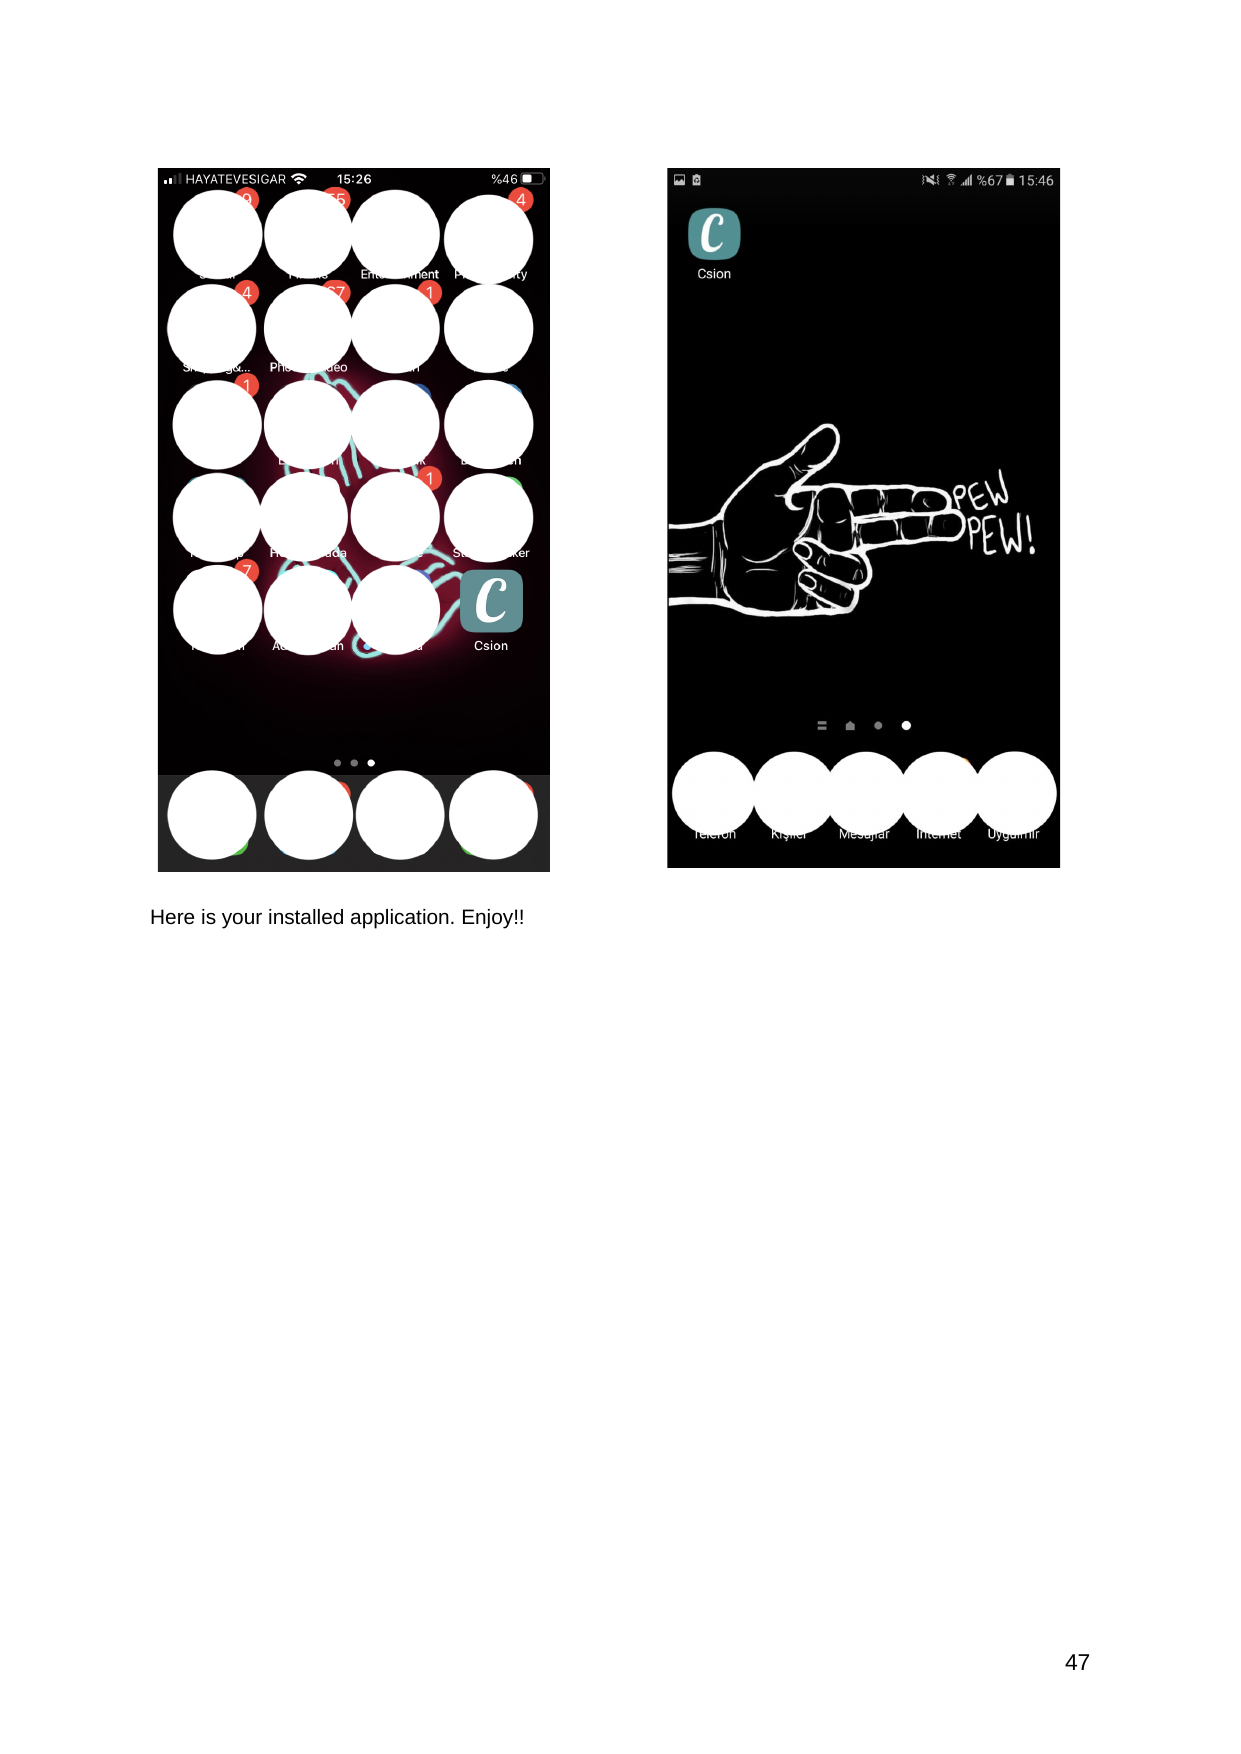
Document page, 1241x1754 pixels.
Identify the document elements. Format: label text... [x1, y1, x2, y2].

picture [667, 168, 1060, 868]
picture [157, 168, 550, 872]
text Here is your installed application. Enjoy!! [150, 905, 1090, 929]
